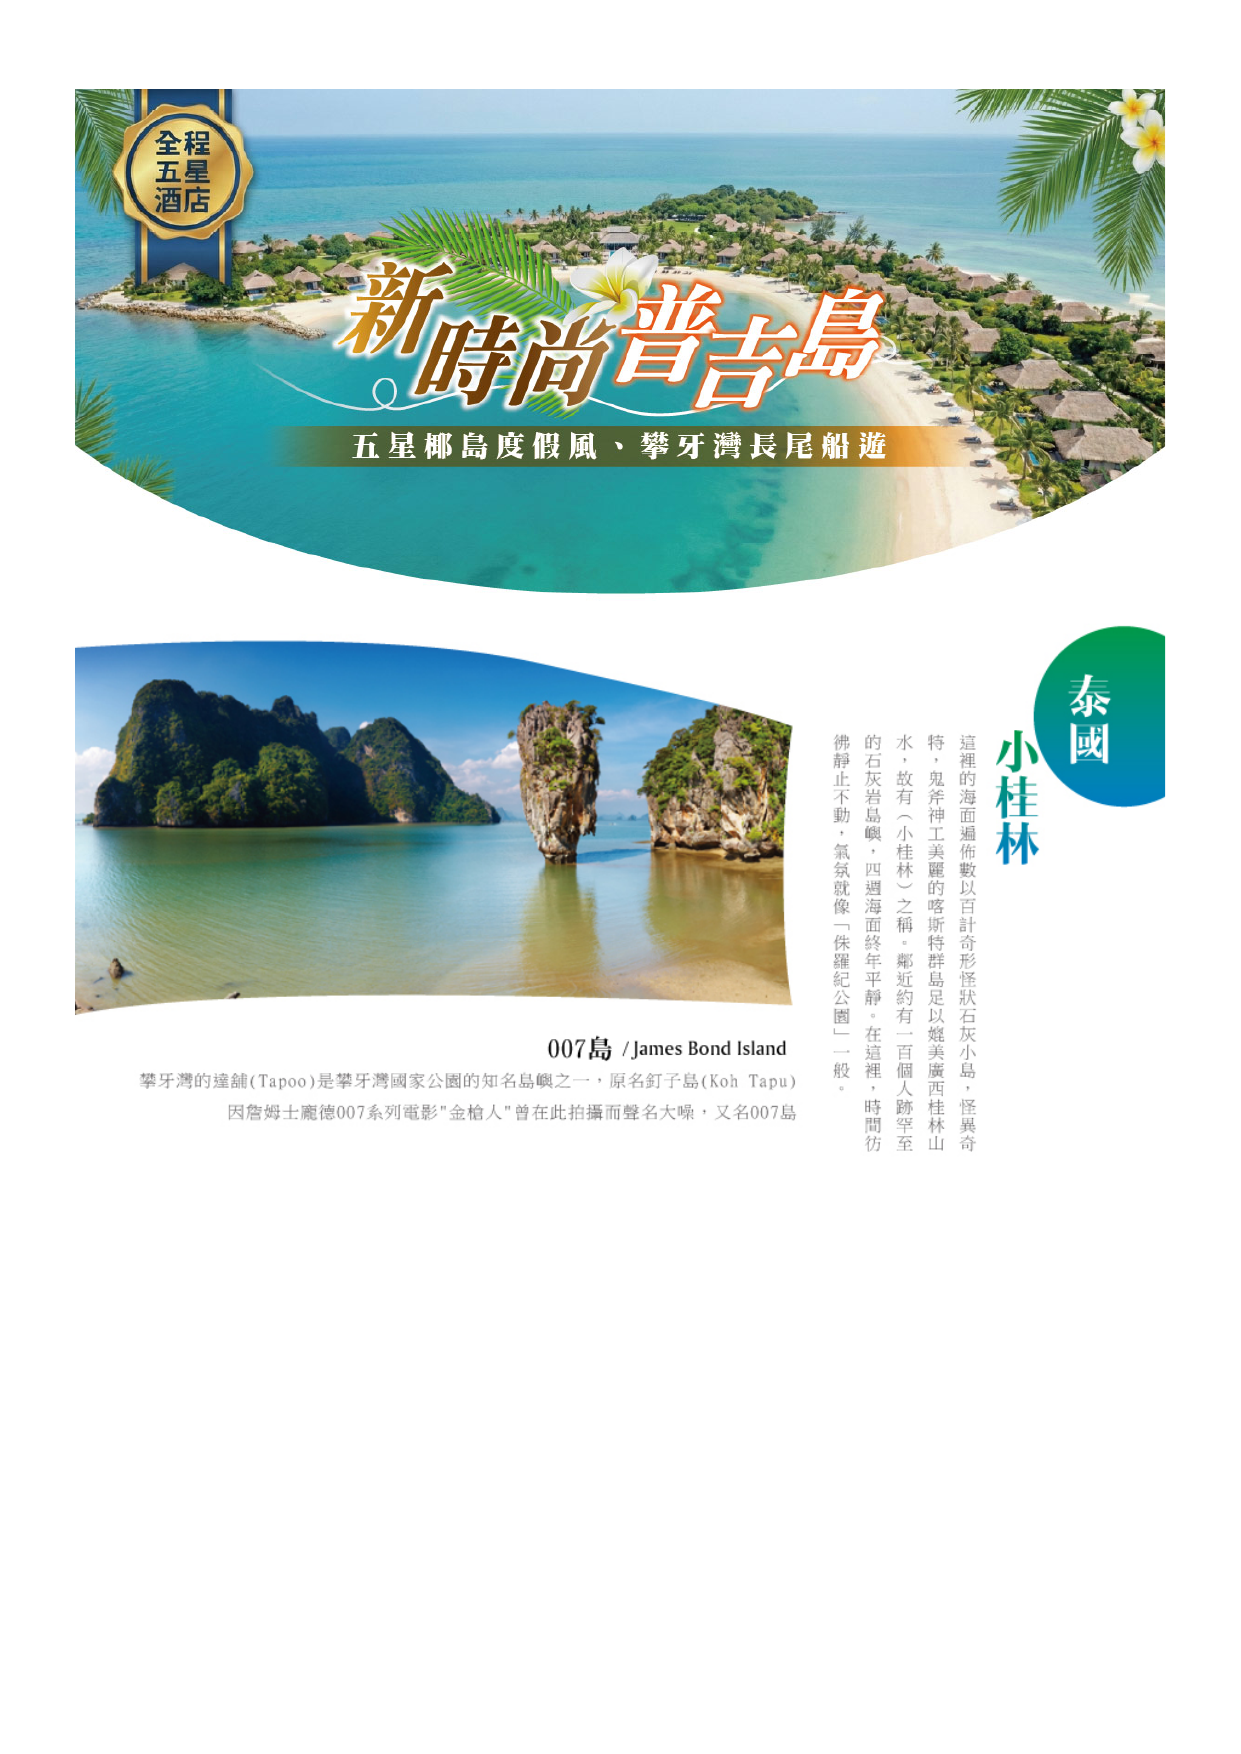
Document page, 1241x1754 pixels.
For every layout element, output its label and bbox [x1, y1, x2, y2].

picture [75, 614, 1166, 1175]
picture [75, 89, 1166, 605]
